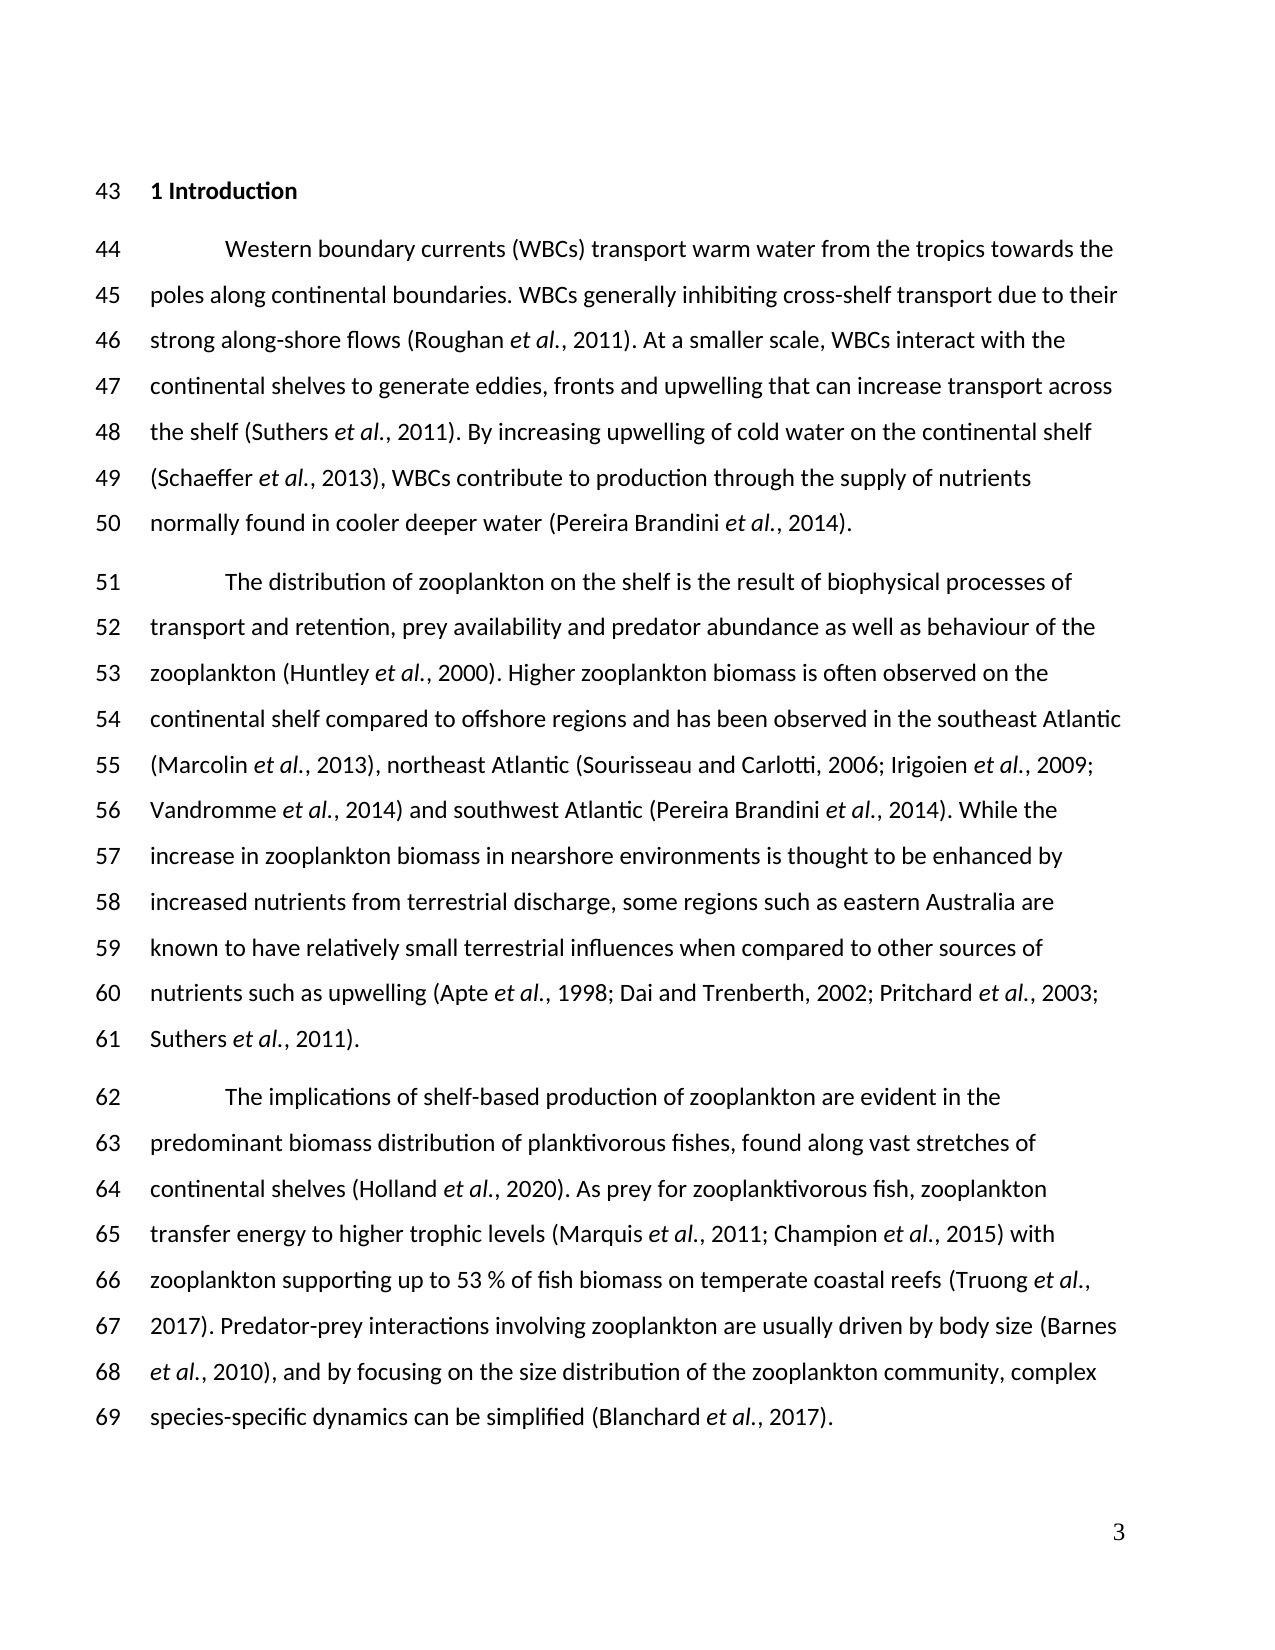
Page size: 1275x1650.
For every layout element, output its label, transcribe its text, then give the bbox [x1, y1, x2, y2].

text The implications of shelf-based production of zooplankton are evident in the predominant biomass distribution of planktivorous fishes, found along vast stretches of continental shelves (Holland et al., 2020). As prey for zooplanktivorous fish, zooplankton transfer energy to higher trophic levels (Marquis et al., 2011; Champion et al., 2015) with zooplankton supporting up to 53 % of fish biomass on temperate coastal reefs (Truong et al., 2017). Predator-prey interactions involving zooplankton are usually driven by body size (Barnes et al., 2010), and by focusing on the size distribution of the zooplankton community, complex species-specific dynamics can be simplified (Blanchard et al., 2017). [150, 1081, 1125, 1432]
text Western boundary currents (WBCs) transport warm water from the tropics towards the poles along continental boundaries. WBCs generally inhibiting cross-shelf transport due to their strong along-shore flows (Roughan et al., 2011). At a smaller scale, WBCs interact with the continental shelves to generate eddies, fronts and upwelling that can increase transport across the shelf (Suthers et al., 2011). By increasing upwelling of cold water on the continental shelf (Schaeffer et al., 2013), WBCs contribute to production through the supply of nutrients normally found in cooler deeper water (Pereira Brandini et al., 2014). [150, 233, 1125, 538]
subtitle 1 Introduction [150, 175, 1125, 206]
text The distribution of zooplankton on the shelf is the result of biophysical processes of transport and retention, prey availability and predator abundance as well as behaviour of the zooplankton (Huntley et al., 2000). Higher zooplankton biomass is often observed on the continental shelf compared to offshore regions and has been observed in the southeast Atlantic (Marcolin et al., 2013), northeast Atlantic (Sourisseau and Carlotti, 2006; Irigoien et al., 2009; Vandromme et al., 2014) and southwest Atlantic (Pereira Brandini et al., 2014). While the increase in zooplankton biomass in nearshore environments is thought to be enhanced by increased nutrients from terrestrial discharge, some regions such as eastern Australia are known to have relatively small terrestrial influences when compared to other sources of nutrients such as upwelling (Apte et al., 1998; Dai and Trenberth, 2002; Pritchard et al., 2003; Suthers et al., 2011). [150, 566, 1125, 1054]
